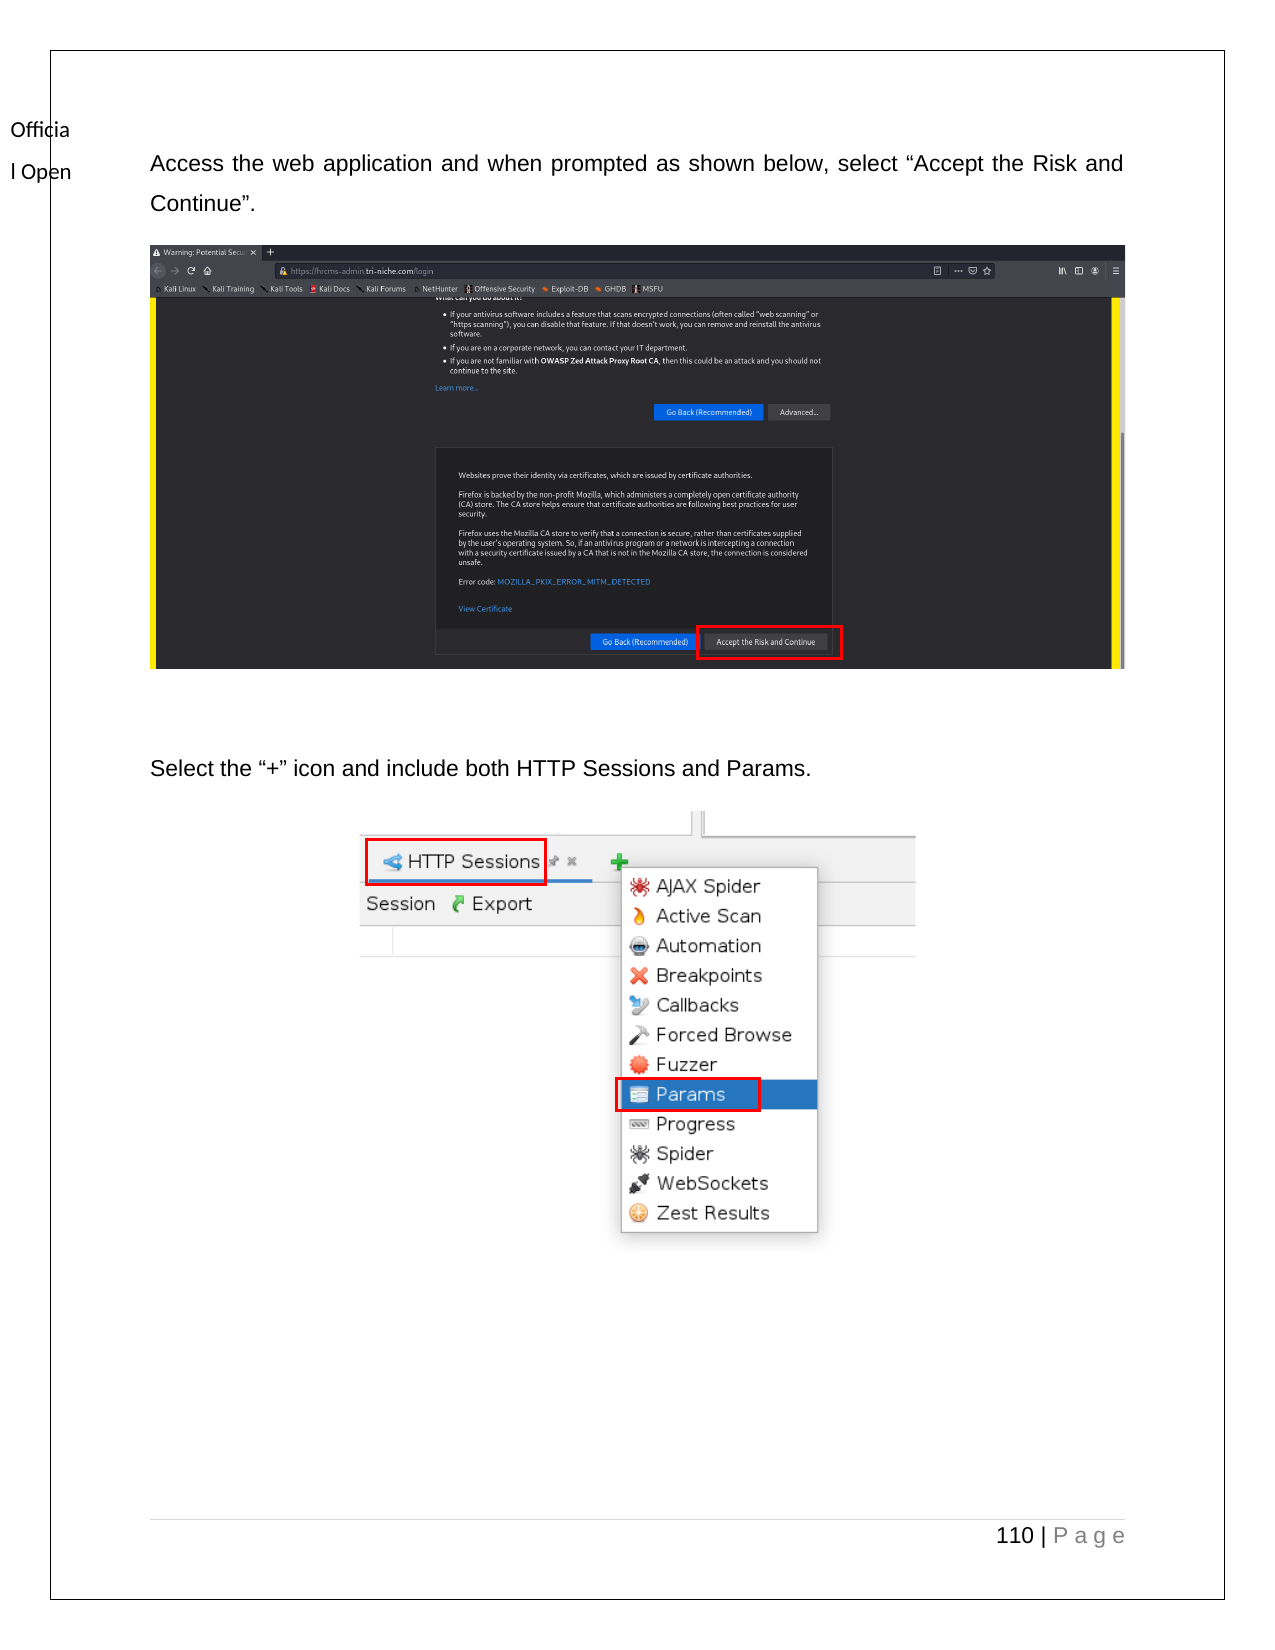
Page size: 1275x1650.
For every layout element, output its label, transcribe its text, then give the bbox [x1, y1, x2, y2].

picture [359, 811, 916, 1253]
text Access the web application and when prompted as shown below, select “Accept the Risk and Continue”. [150, 150, 1125, 216]
picture [150, 245, 1125, 669]
text Select the “+” icon and include both HTTP Sessions and Params. [150, 755, 1125, 781]
